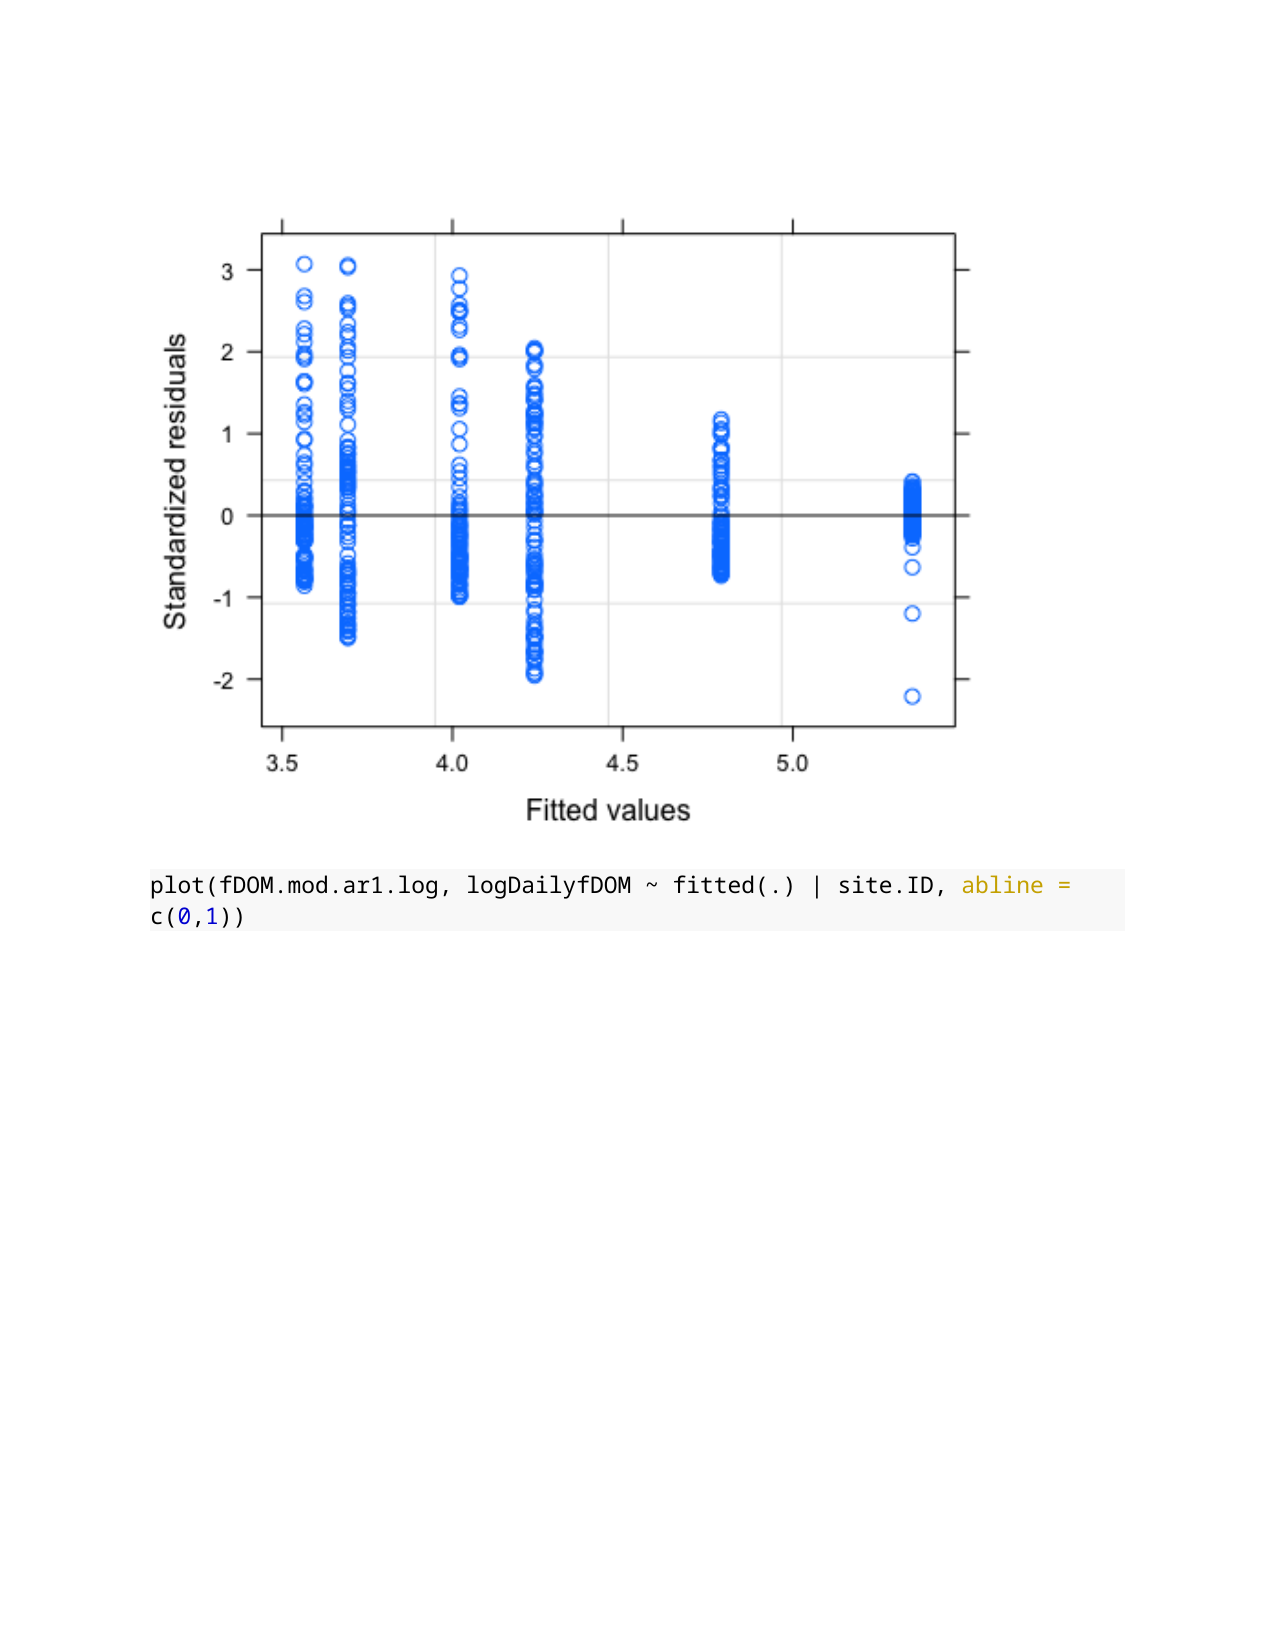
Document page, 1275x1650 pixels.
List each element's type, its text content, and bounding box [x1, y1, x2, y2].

text plot(fDOM.mod.ar1.log, logDailyfDOM ~ fitted(.) | site.ID, abline = c(0,1)) [246, 869, 1125, 931]
picture [150, 150, 1025, 850]
